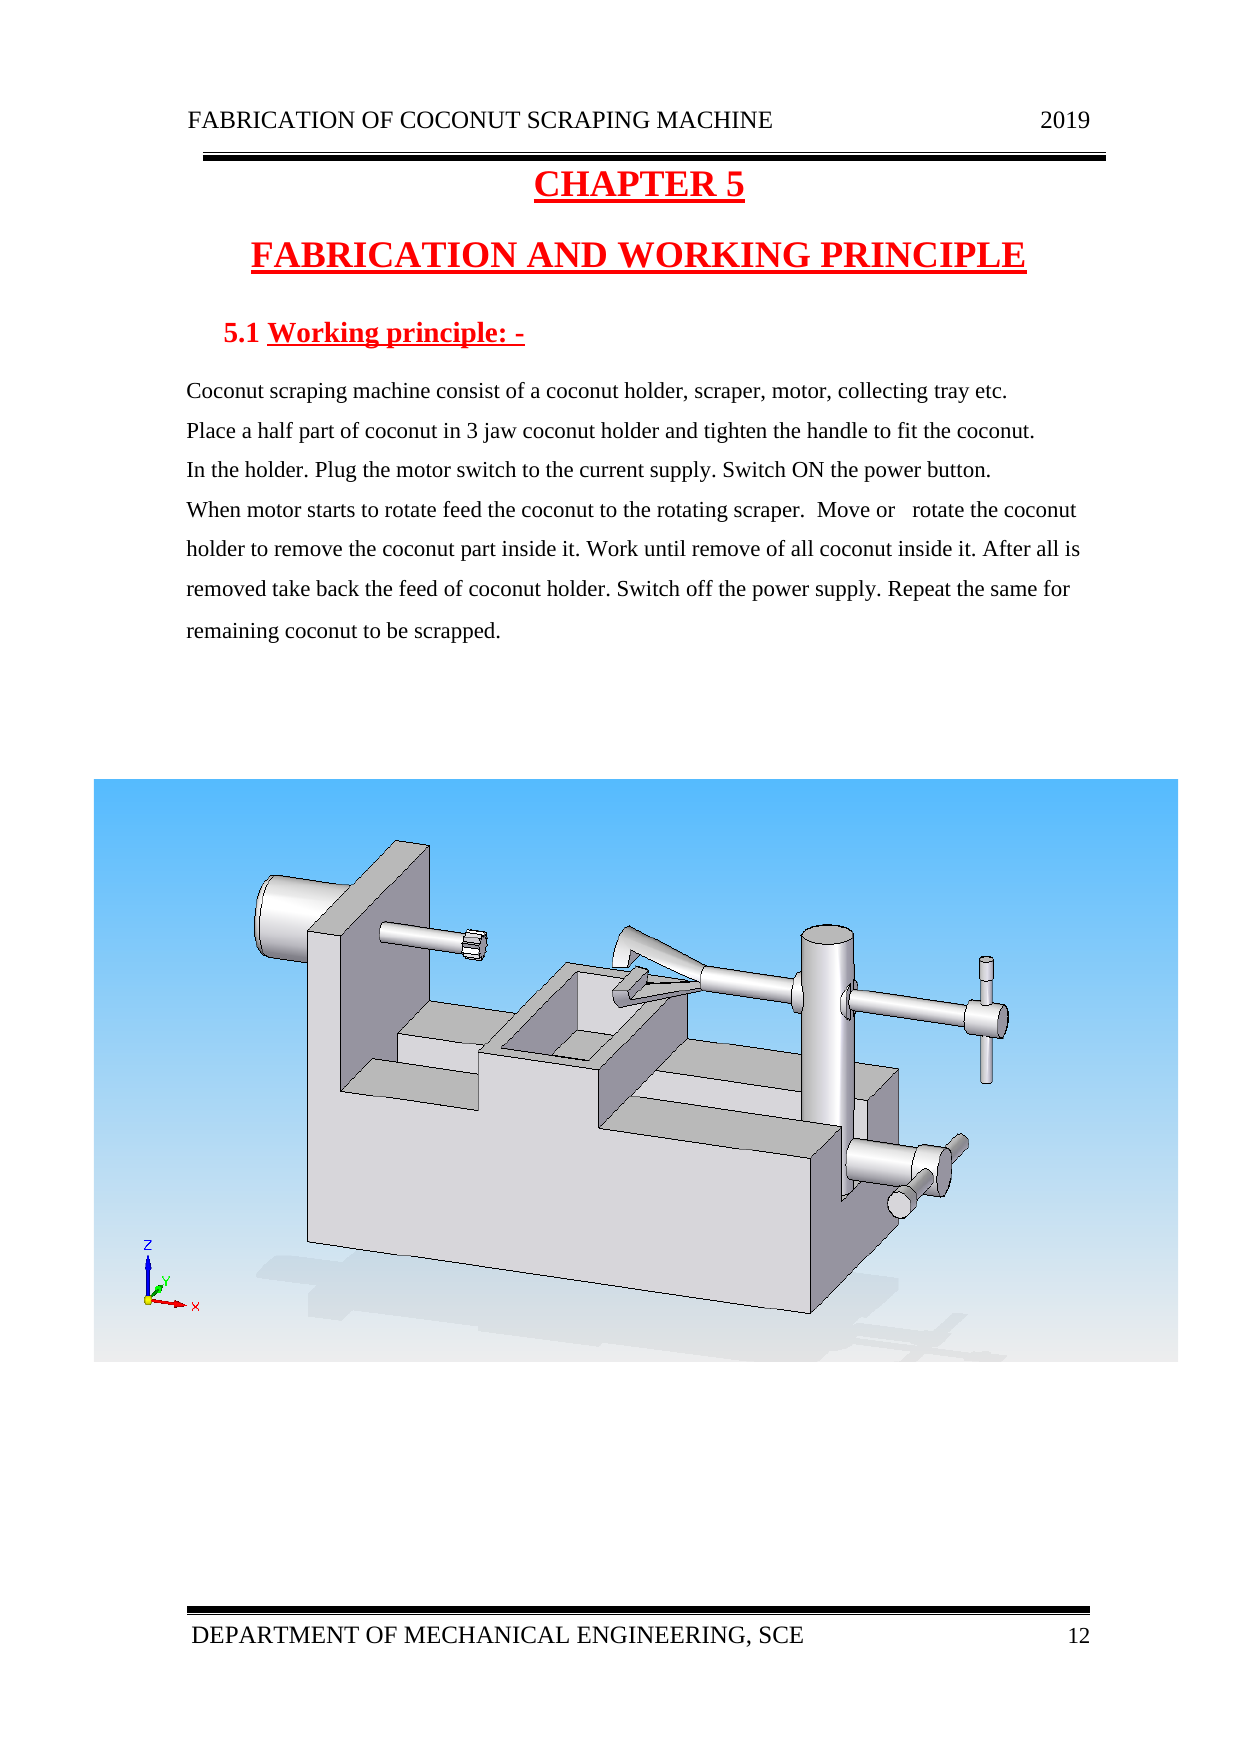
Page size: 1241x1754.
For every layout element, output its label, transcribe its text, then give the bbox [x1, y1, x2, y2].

list 5.1 Working principle: - [223, 315, 1211, 348]
text Place a half part of coconut in 3 jaw coconut holder and tighten the handle to fit the coconut. [186, 417, 1105, 443]
text Coconut scraping machine consist of a coconut holder, scraper, motor, collecting tray etc. [186, 377, 1105, 404]
text CHAPTER 5 [127, 162, 1151, 205]
text FABRICATION AND WORKING PRINCIPLE [127, 232, 1150, 276]
picture [93, 779, 1179, 1362]
text When motor starts to rotate feed the coconut to the rotating scraper. Move or rotate the coconut holder to remove the coconut part inside it. Work until remove of all coconut inside it. After all is removed take back the feed of coconut holder. Switch off the power supply. Repeat the same for remaining coconut to be scrapped. [186, 496, 1105, 644]
text In the holder. Plug the motor switch to the current supply. Switch ON the power button. [186, 456, 1105, 483]
